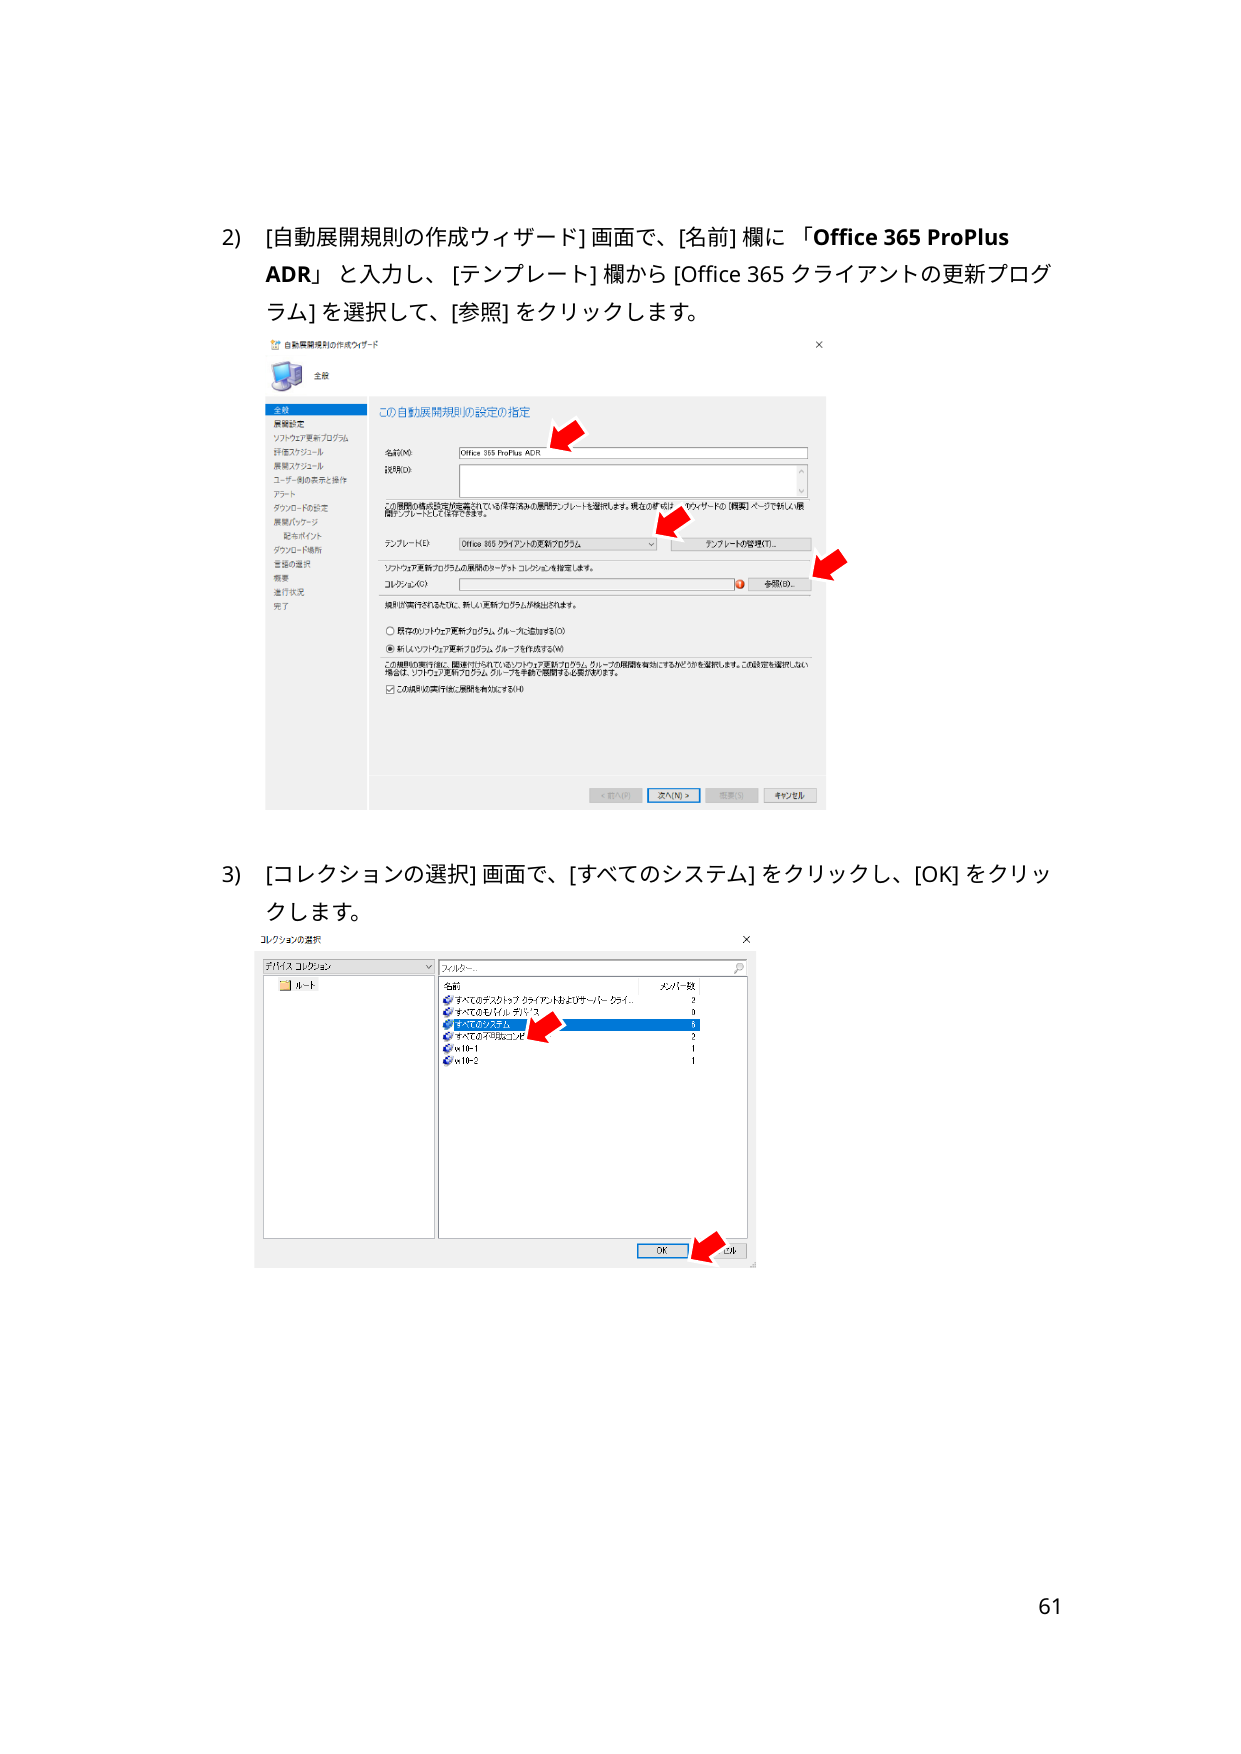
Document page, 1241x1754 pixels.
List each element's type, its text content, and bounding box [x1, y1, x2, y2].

list [コレクションの選択] 画面で、[すべてのシステム] をクリックし、[OK] をクリックします。 [222, 854, 1063, 929]
picture [254, 929, 757, 1268]
picture [265, 336, 827, 810]
list [自動展開規則の作成ウィザード] 画面で、[名前] 欄に 「Office 365 ProPlus ADR」 と入力し、 [テンプレート] 欄から [Office 365 クライアントの更新プログラム] を選択して、[参照] をクリックします。 [222, 217, 1063, 329]
